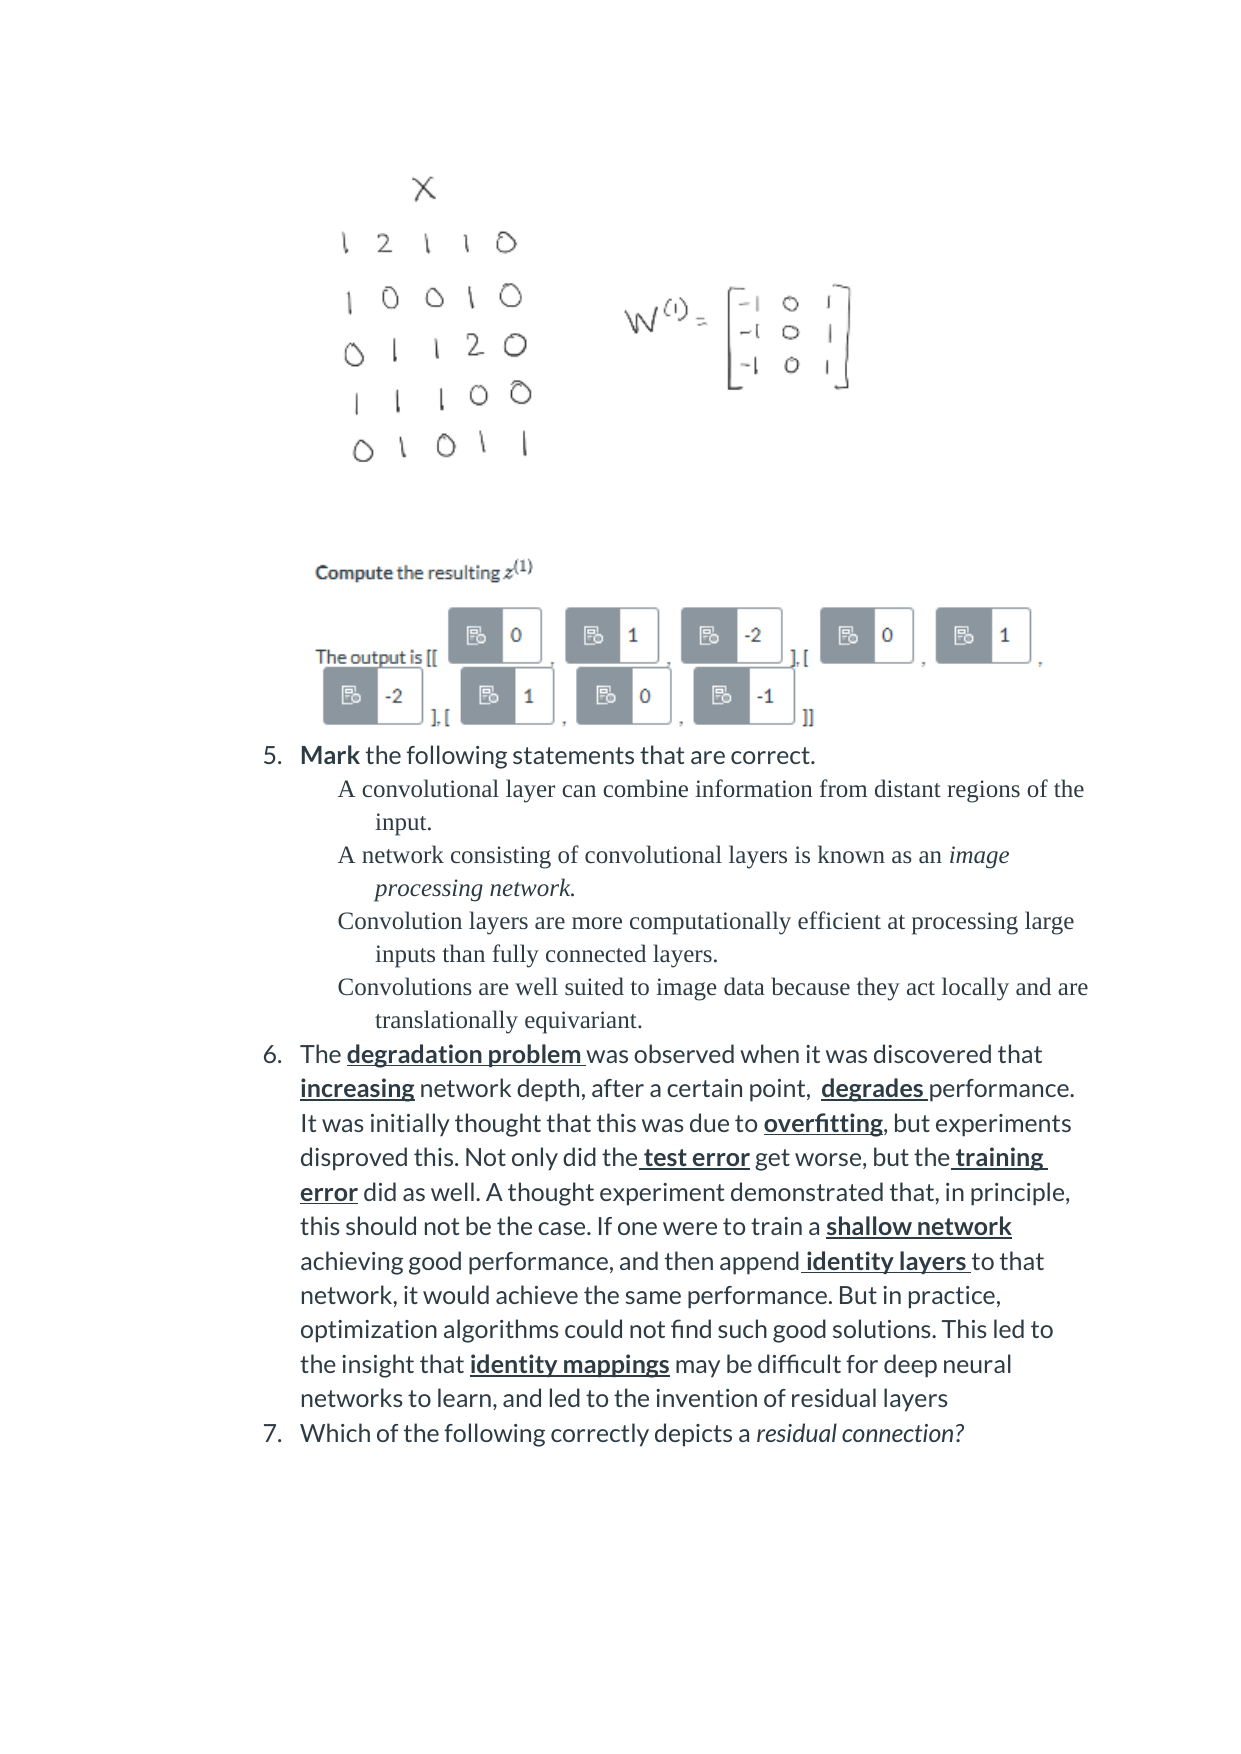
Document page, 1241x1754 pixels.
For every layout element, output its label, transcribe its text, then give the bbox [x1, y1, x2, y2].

list A network consisting of convolutional layers is known as an image processing network. [337, 840, 1090, 902]
list Which of the following correctly depicts a residual connection? [262, 1418, 1090, 1448]
list Convolutions are well suited to image data because they act locally and are translationally equivariant. [337, 972, 1090, 1034]
list Convolution layers are more computationally efficient at processing large inputs than fully connected layers. [337, 906, 1090, 968]
list The degradation problem was observed when it was discovered that increasing network depth, after a certain point, degrades performance. It was initially thought that this was due to overfitting, but experiments disproved this. Not only did the test error get worse, but the training error did as well. A thought experiment demonstrated that, in principle, this should not be the case. If one were to train a shallow network achieving good performance, and then append identity layers to that network, it would achieve the same performance. But in practice, optimization algorithms could not find such good solutions. This led to the insight that identity mappings may be difficult for deep neural networks to learn, and led to the invention of residual layers [262, 1038, 1090, 1413]
list Mark the following statements that are correct. [262, 740, 1090, 770]
picture [300, 150, 1069, 736]
list A convolutional layer can combine information from distant regions of the input. [337, 774, 1090, 836]
